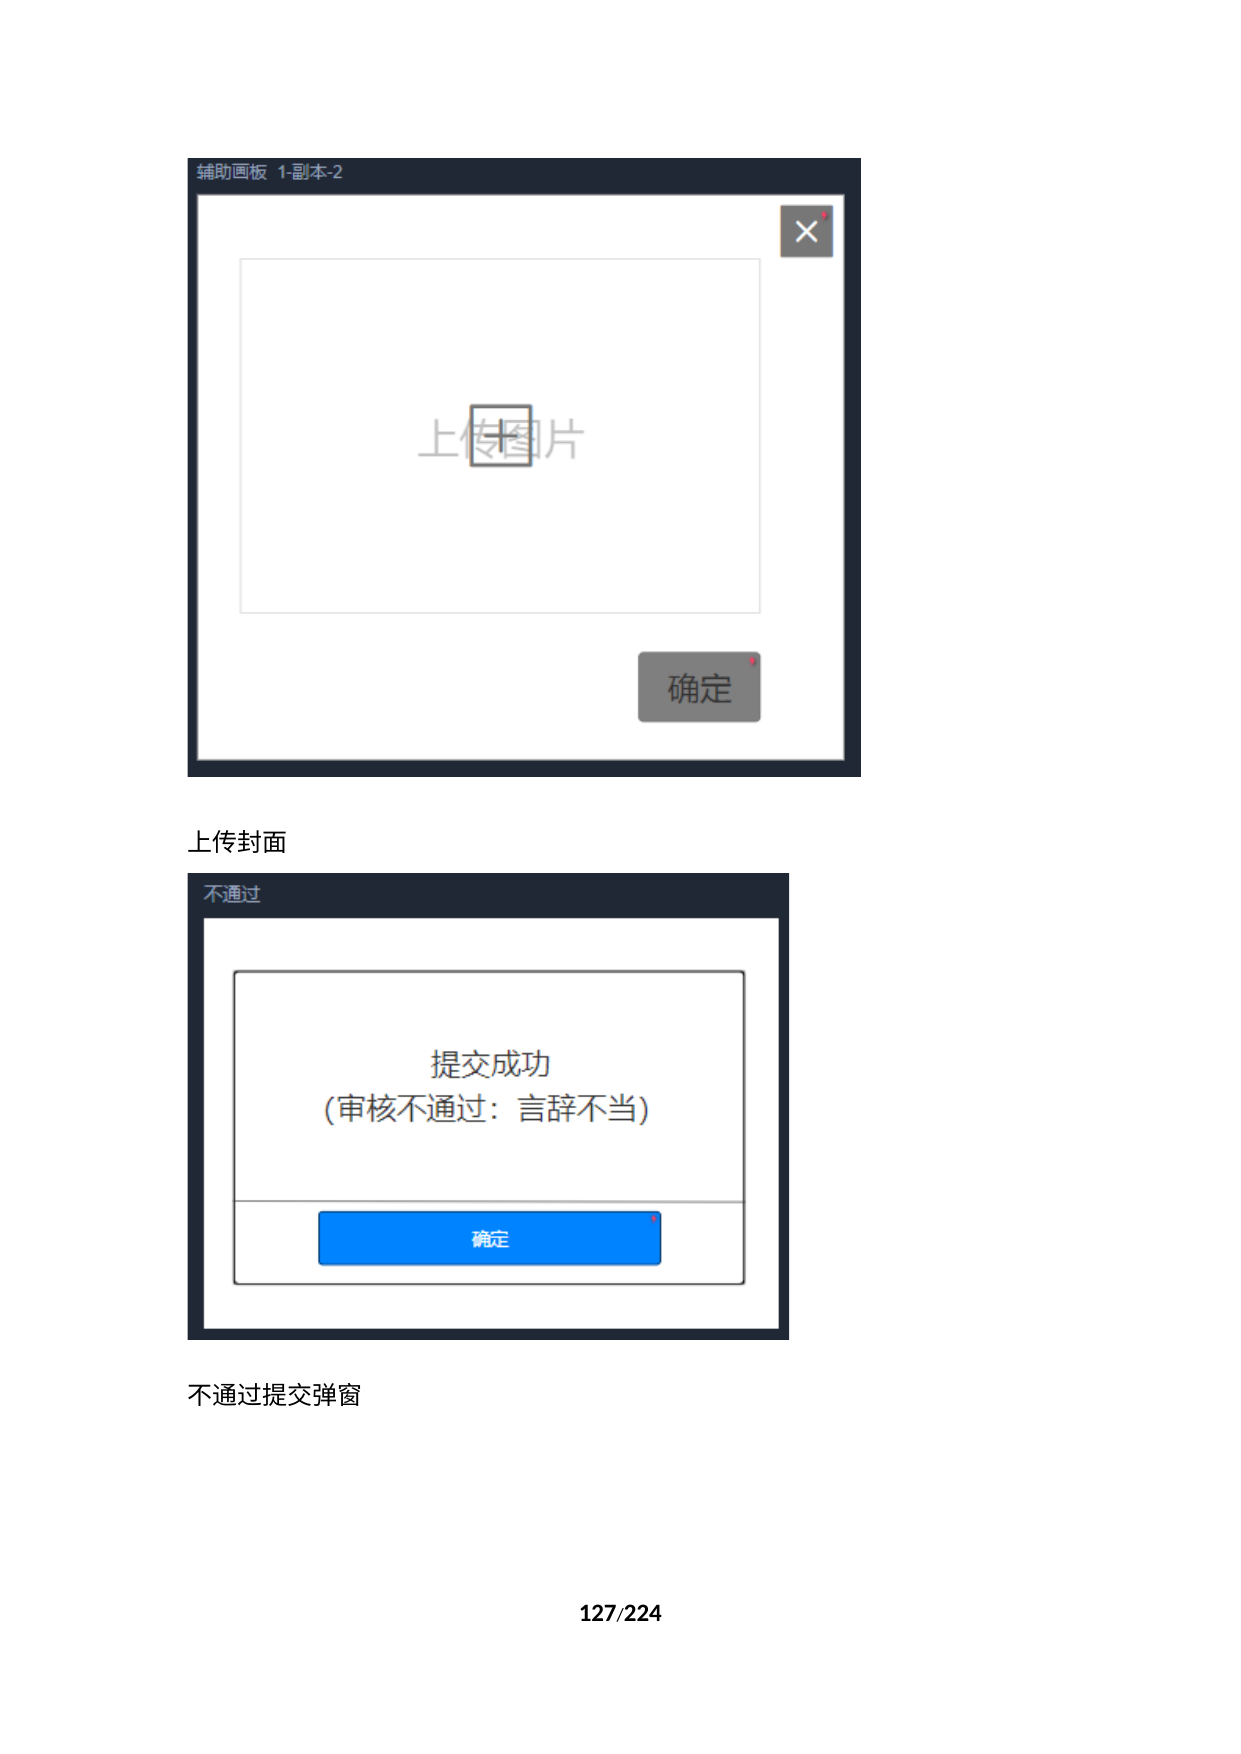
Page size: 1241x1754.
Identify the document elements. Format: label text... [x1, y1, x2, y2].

text 上传封面 [187, 808, 1053, 873]
text 不通过提交弹窗 [187, 1361, 1053, 1426]
